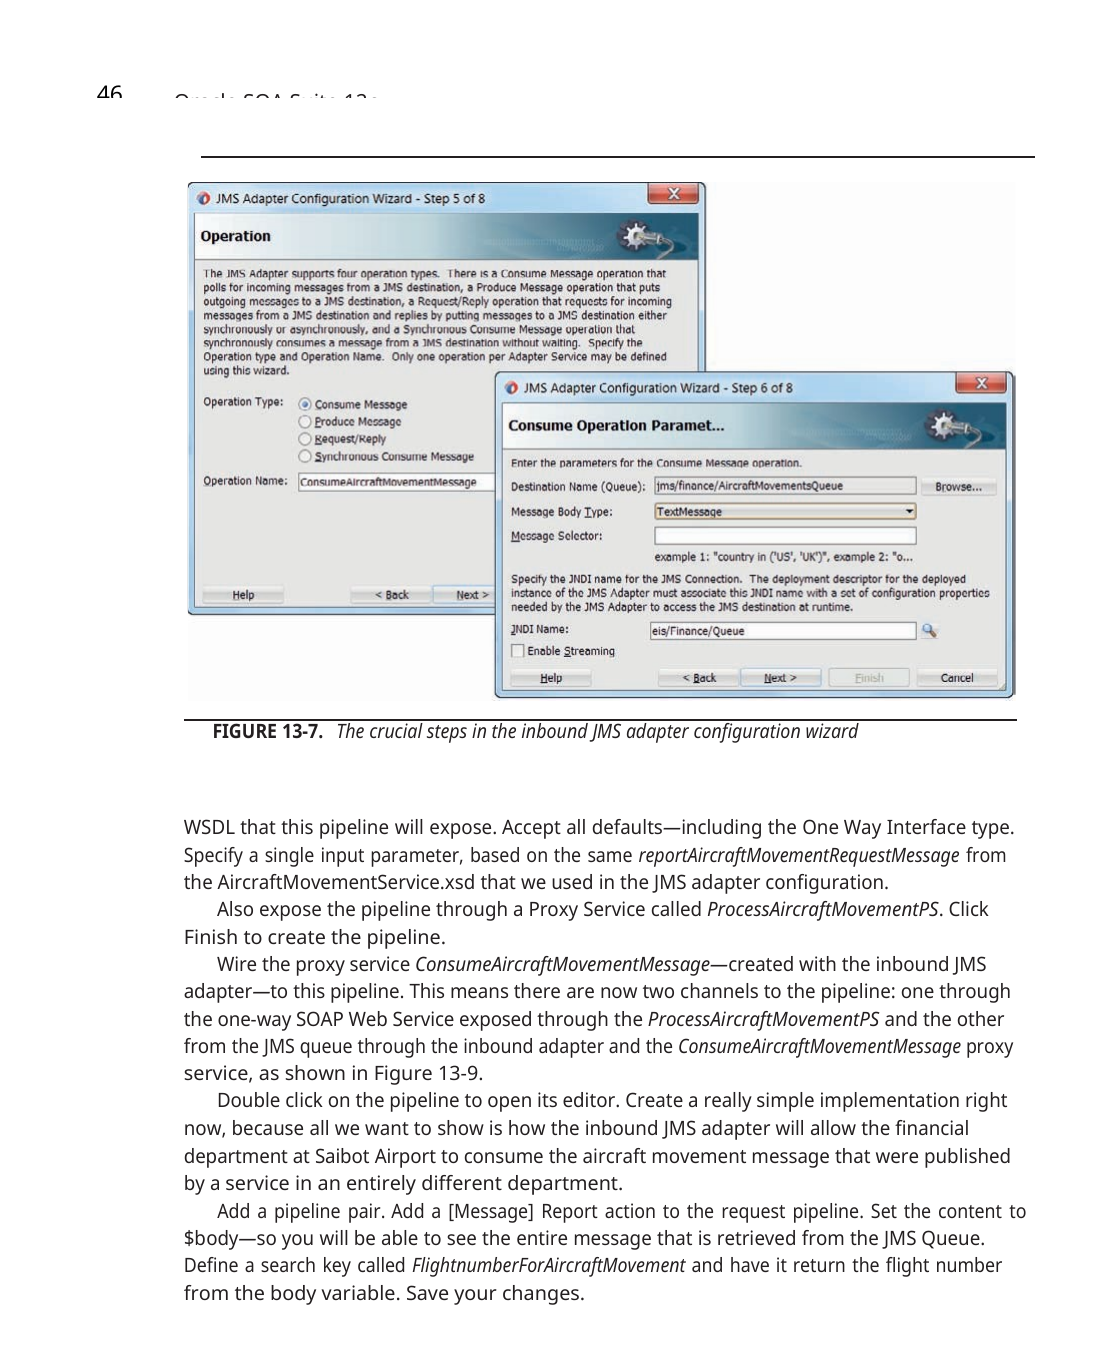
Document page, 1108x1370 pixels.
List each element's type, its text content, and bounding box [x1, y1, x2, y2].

text Also expose the pipeline through a Proxy Service called ProcessAircraftMovementPS. Click Finish to create the pipeline. [184, 895, 990, 950]
text $body—so you will be able to see the entire message that is retrieved from the JMS Queue. Define a search key called FlightnumberForAircraftMovement and have it return the flight number from the body variable. Save your changes. [184, 1224, 1014, 1306]
text WSDL that this pipeline will expose. Accept all defaults—including the One Way Interface type. Specify a single input parameter, based on the same reportAircraftMovementRequestMessage from the AircraftMovementService.xsd that we used in the JMS adapter configuration. [184, 814, 1018, 895]
text Double click on the pipeline to open its editor. Create a really simple implementation right now, because all we want to show is how the inbound JMS adapter will allow the financial department at Saibot Airport to consume the aircraft movement message that were published by a service in an entirely different department. [184, 1087, 1013, 1197]
text FIGURE 13-7. The crucial steps in the inbound JMS adapter configuration wizard [101, 713, 969, 743]
picture [187, 182, 1016, 701]
text Add a pipeline pair. Add a [Message] Report action to the request pipeline. Set the content to [217, 1197, 1107, 1224]
text Wire the proxy service ConsumeAircraftMovementMessage—created with the inbound JMS adapter—to this pipeline. This means there are now two channels to the pipeline: one through the one-way SOAP Web Service exposed through the ProcessAircraftMovementPS and the other from the JMS queue through the inbound adapter and the ConsumeAircraftMovementMessage proxy service, as shown in Figure 13-9. [184, 951, 1015, 1086]
